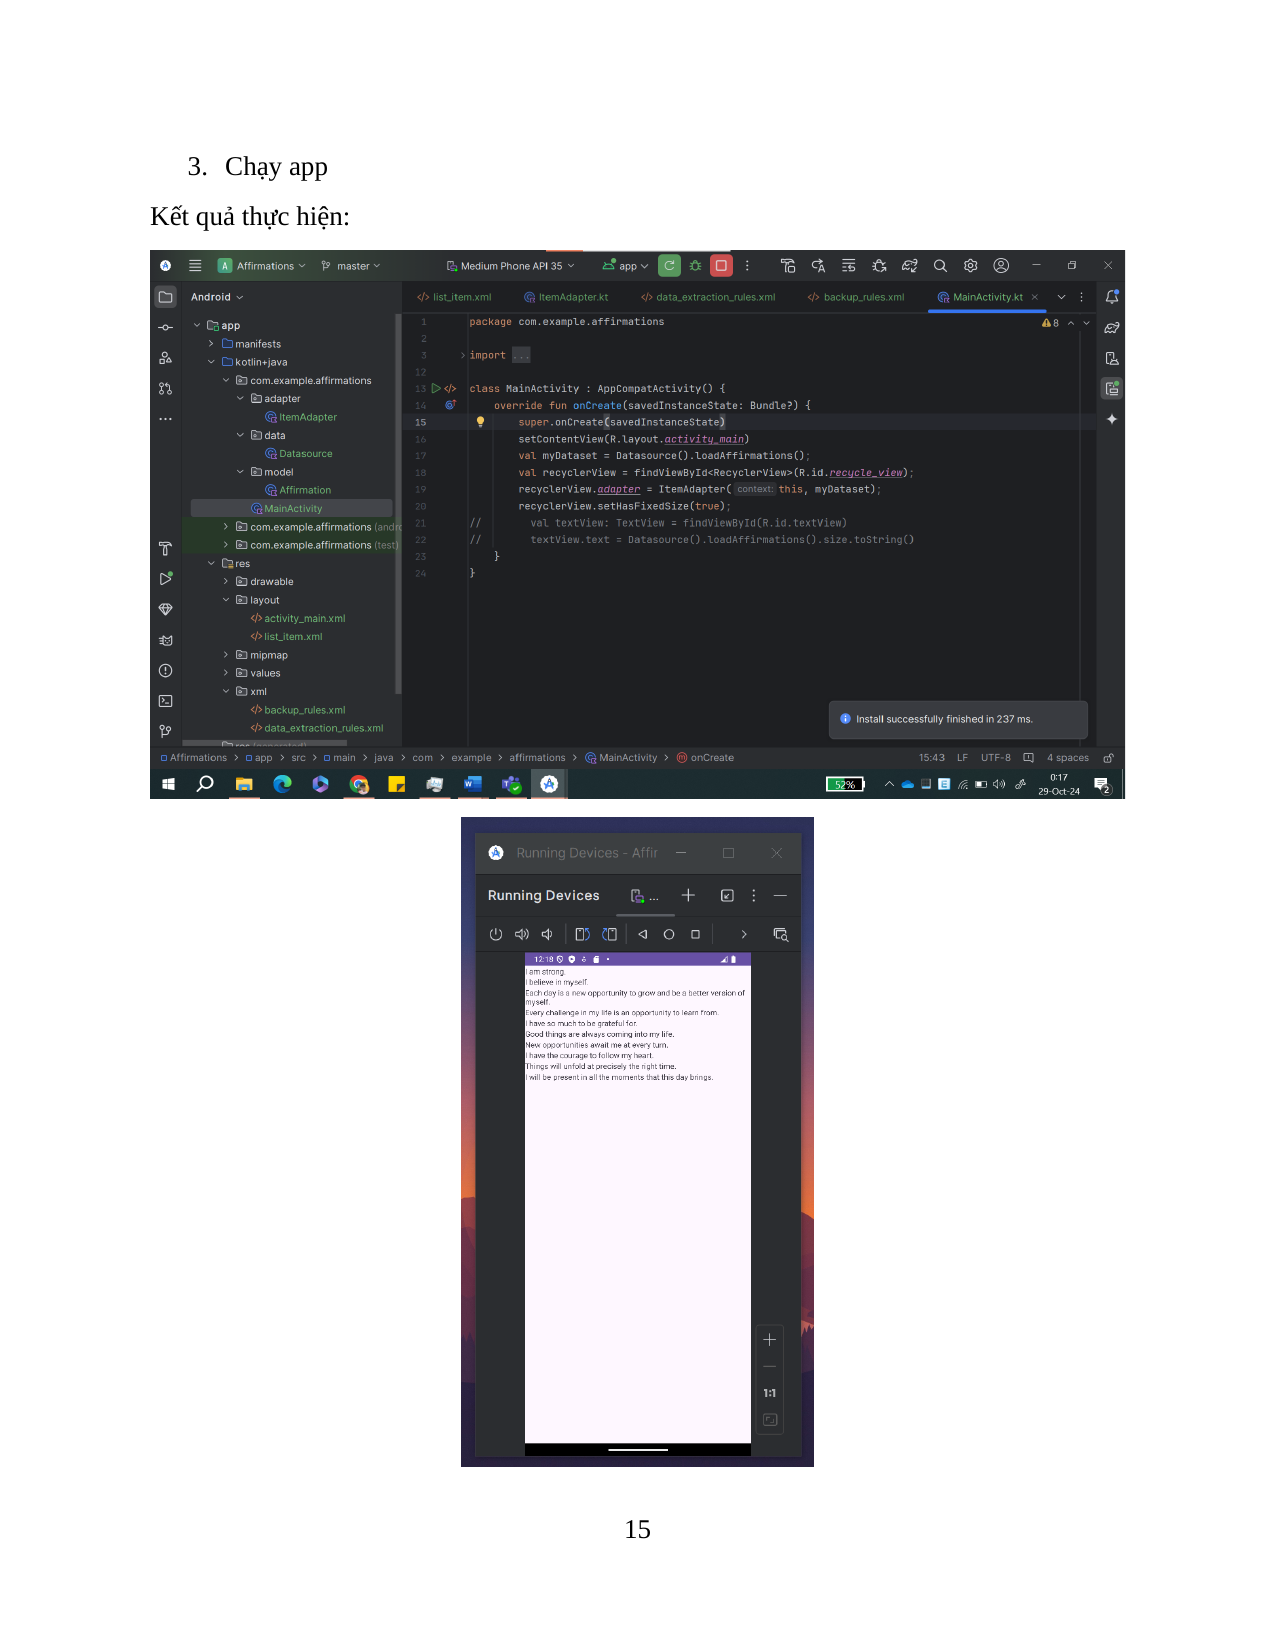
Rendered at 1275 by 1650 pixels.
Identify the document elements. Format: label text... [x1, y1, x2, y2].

list Chạy app [187, 150, 1125, 181]
text Kết quả thực hiện: [150, 200, 1125, 231]
picture [150, 250, 1125, 799]
picture [461, 817, 814, 1467]
